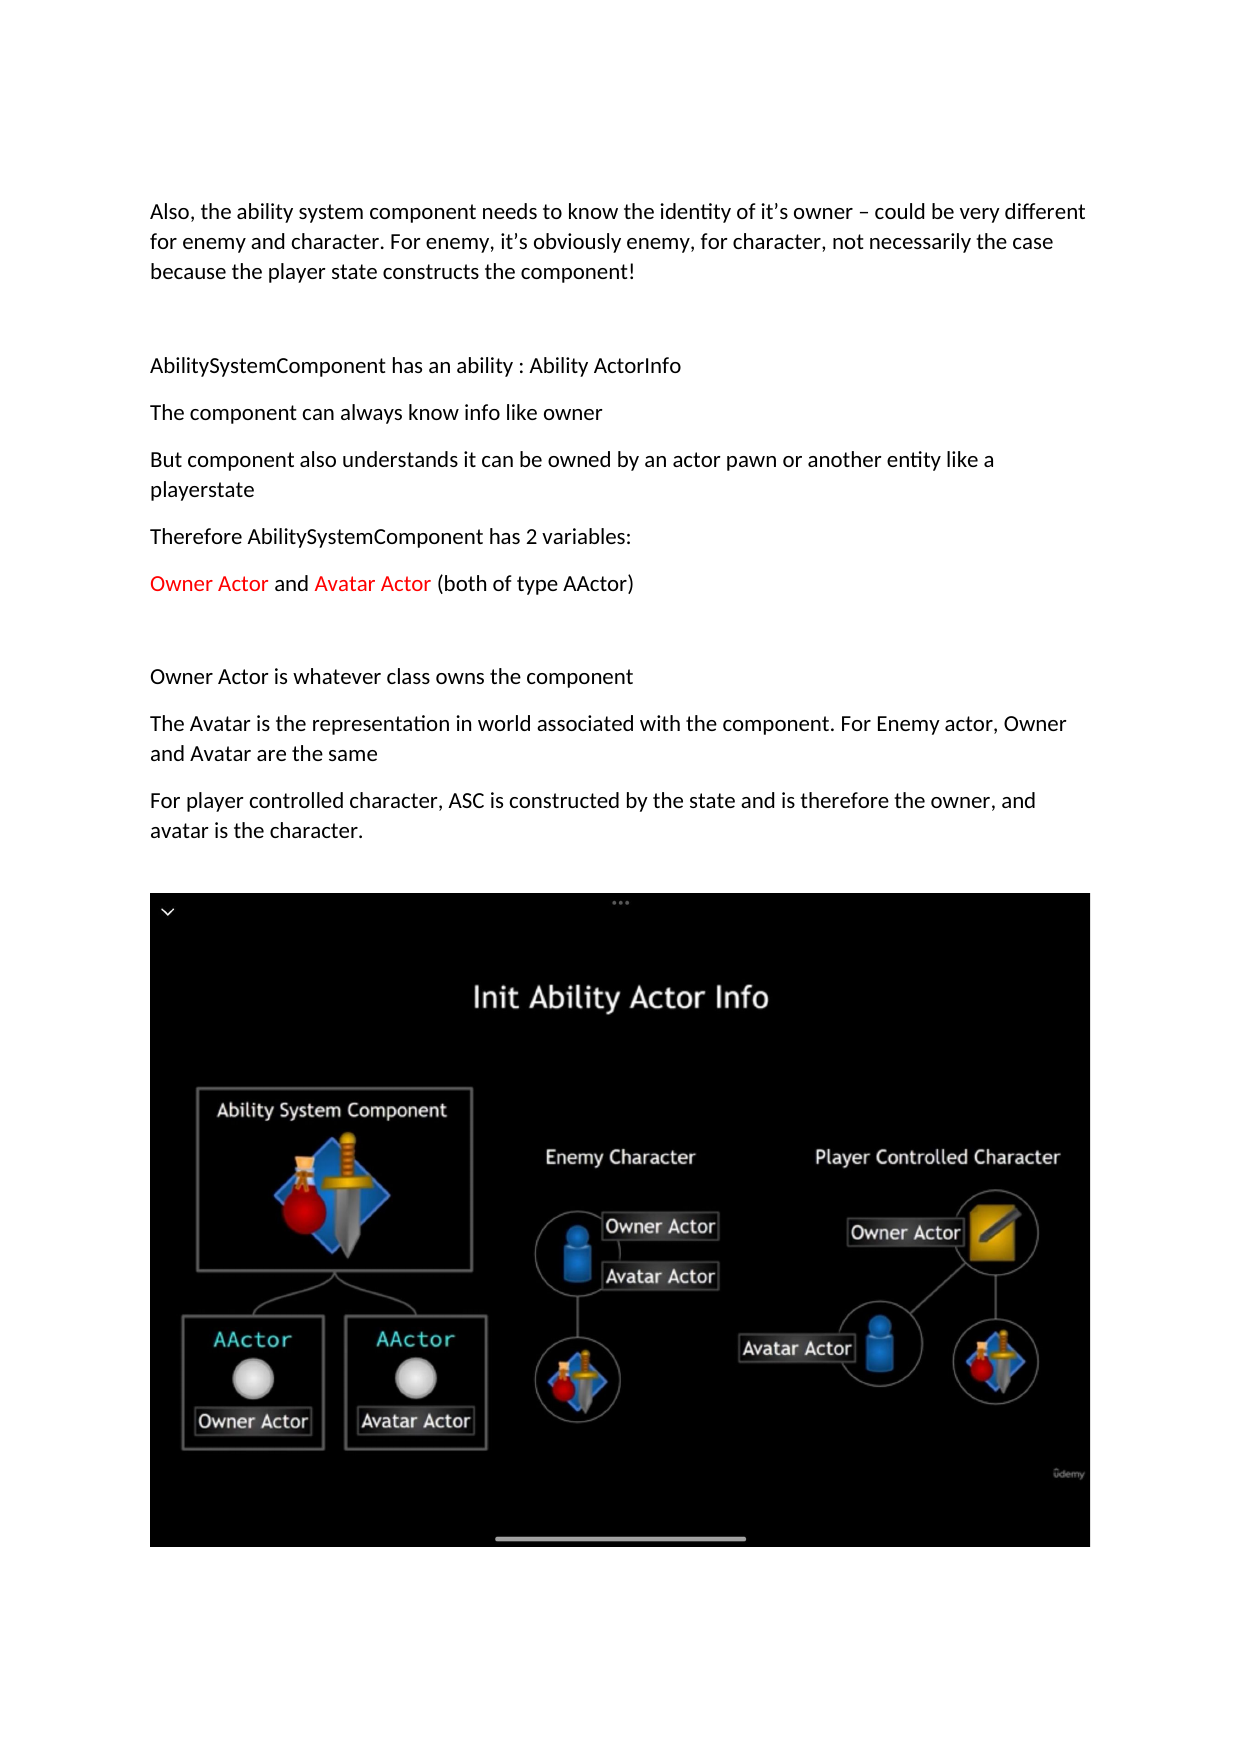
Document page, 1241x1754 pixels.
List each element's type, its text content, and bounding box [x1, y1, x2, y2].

text But component also understands it can be owned by an actor pawn or another entity like a playerstate [150, 445, 1090, 503]
text AbilitySystemComponent has an ability : Ability ActorInfo [150, 351, 1090, 379]
text For player controlled character, ASC is constructed by the state and is therefore the owner, and avatar is the character. [150, 786, 1090, 845]
text Owner Actor and Avatar Actor (both of type AActor) [150, 569, 1090, 597]
picture [150, 893, 1091, 1547]
text The component can always know info like owner [150, 398, 1090, 426]
text Also, the ability system component needs to know the identity of it’s owner – could be very different for enemy and character. For enemy, it’s obviously enemy, for character, not necessarily the case because the player state constructs the component! [150, 197, 1090, 285]
text The Avatar is the representation in world associated with the component. For Enemy actor, Owner and Avatar are the same [150, 709, 1090, 768]
text Therefore AbilitySystemComponent has 2 variables: [150, 522, 1090, 550]
text Owner Actor is whatever class owns the component [150, 662, 1090, 691]
